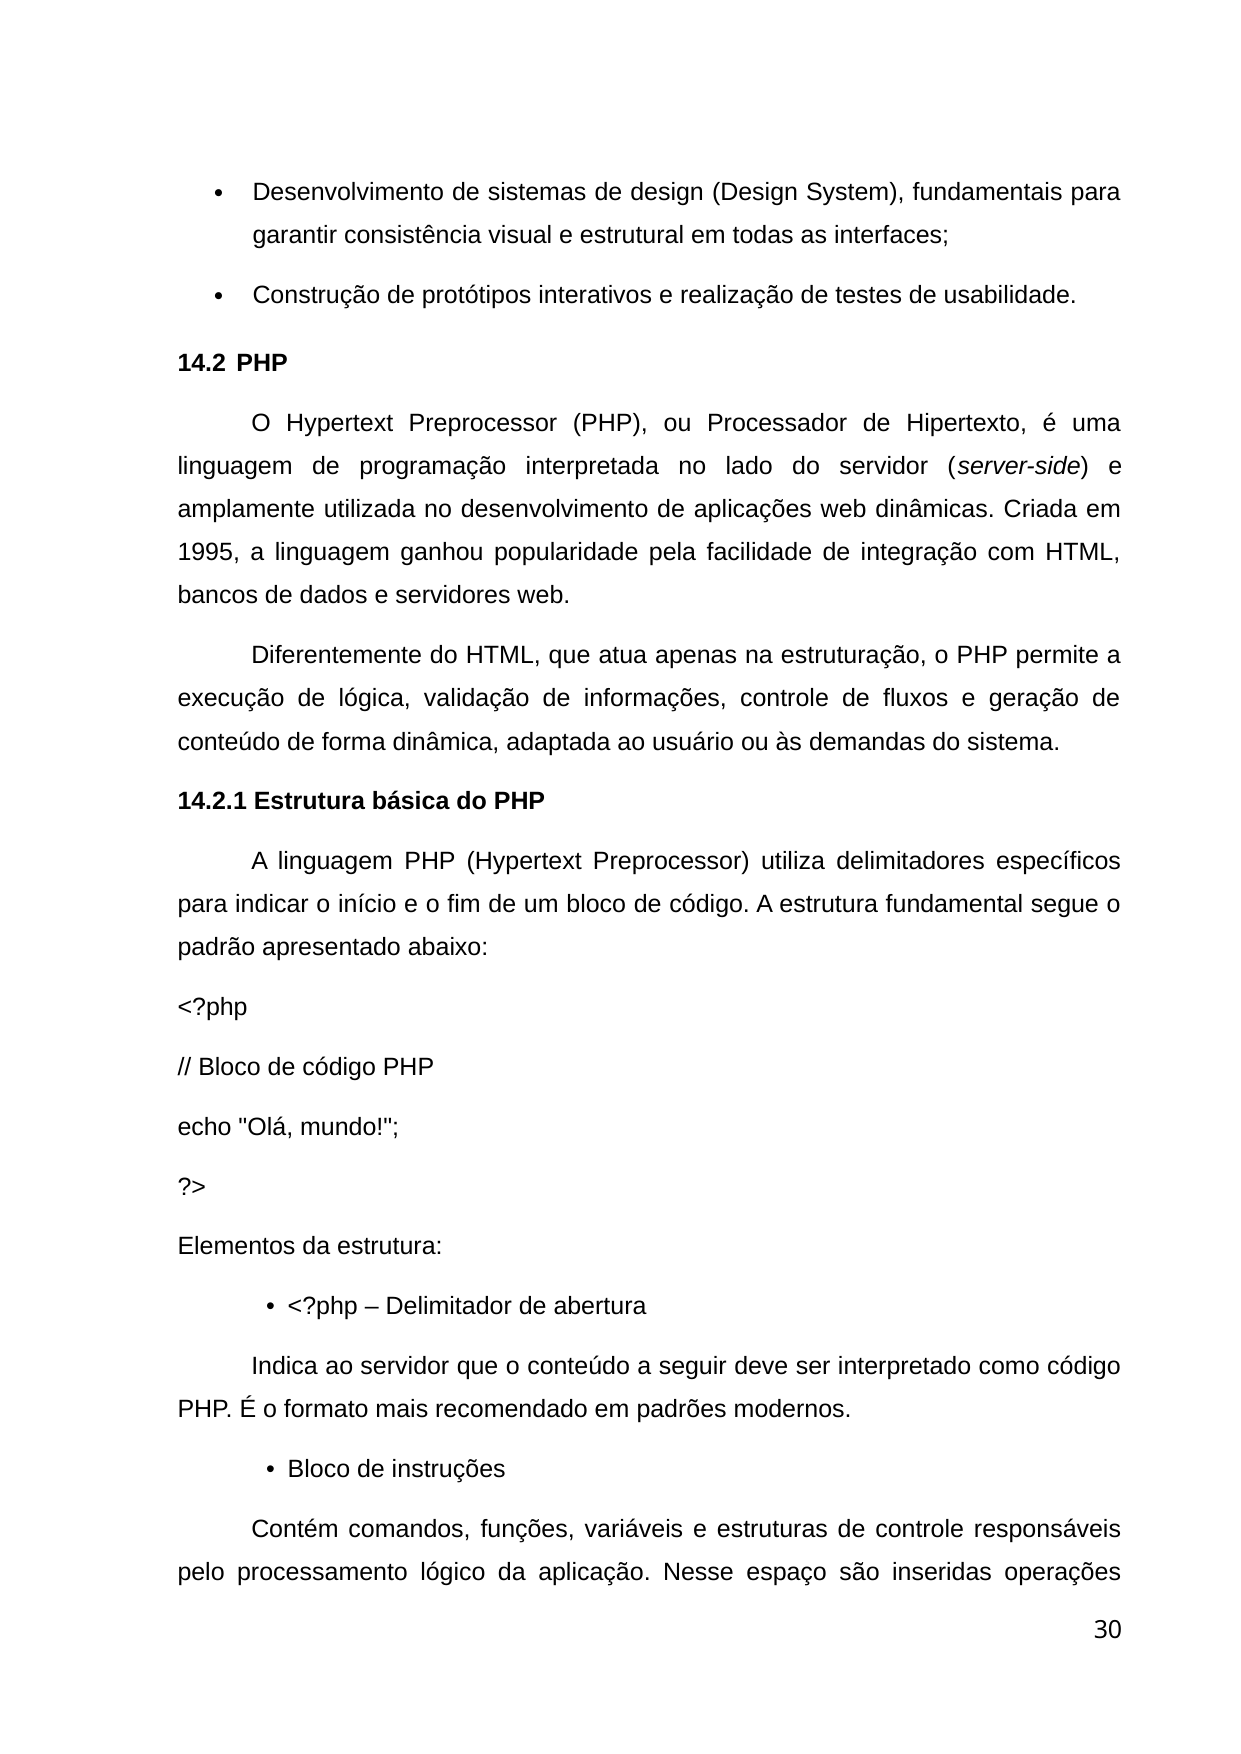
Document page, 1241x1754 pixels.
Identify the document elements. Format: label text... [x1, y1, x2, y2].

text <?php [177, 992, 1122, 1021]
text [177, 1514, 1122, 1586]
text ?> [177, 1172, 1122, 1200]
text 14.2.1 Estrutura básica do PHP [177, 786, 1122, 815]
list PHP [177, 348, 1122, 377]
text • Bloco de instruções [177, 1454, 1122, 1483]
list Desenvolvimento de sistemas de design (Design System), fundamentais para garantir consistência visual e estrutural em todas as interfaces; [215, 177, 1122, 249]
text A linguagem PHP (Hypertext Preprocessor) utiliza delimitadores específicos para indicar o início e o fim de um bloco de código. A estrutura fundamental segue o padrão apresentado abaixo: [177, 846, 1122, 961]
text • <?php – Delimitador de abertura [177, 1291, 1122, 1320]
text // Bloco de código PHP [177, 1052, 1122, 1081]
text O Hypertext Preprocessor (PHP), ou Processador de Hipertexto, é uma linguagem de programação interpretada no lado do servidor (server-side) e amplamente utilizada no desenvolvimento de aplicações web dinâmicas. Criada em 1995, a linguagem ganhou popularidade pela facilidade de integração com HTML, bancos de dados e servidores web. [177, 408, 1122, 609]
text Diferentemente do HTML, que atua apenas na estruturação, o PHP permite a execução de lógica, validação de informações, controle de fluxos e geração de conteúdo de forma dinâmica, adaptada ao usuário ou às demandas do sistema. [177, 640, 1122, 755]
text Indica ao servidor que o conteúdo a seguir deve ser interpretado como código PHP. É o formato mais recomendado em padrões modernos. [177, 1351, 1122, 1423]
text Elementos da estrutura: [177, 1231, 1122, 1260]
text echo "Olá, mundo!"; [177, 1112, 1122, 1141]
list Construção de protótipos interativos e realização de testes de usabilidade. [215, 280, 1122, 309]
